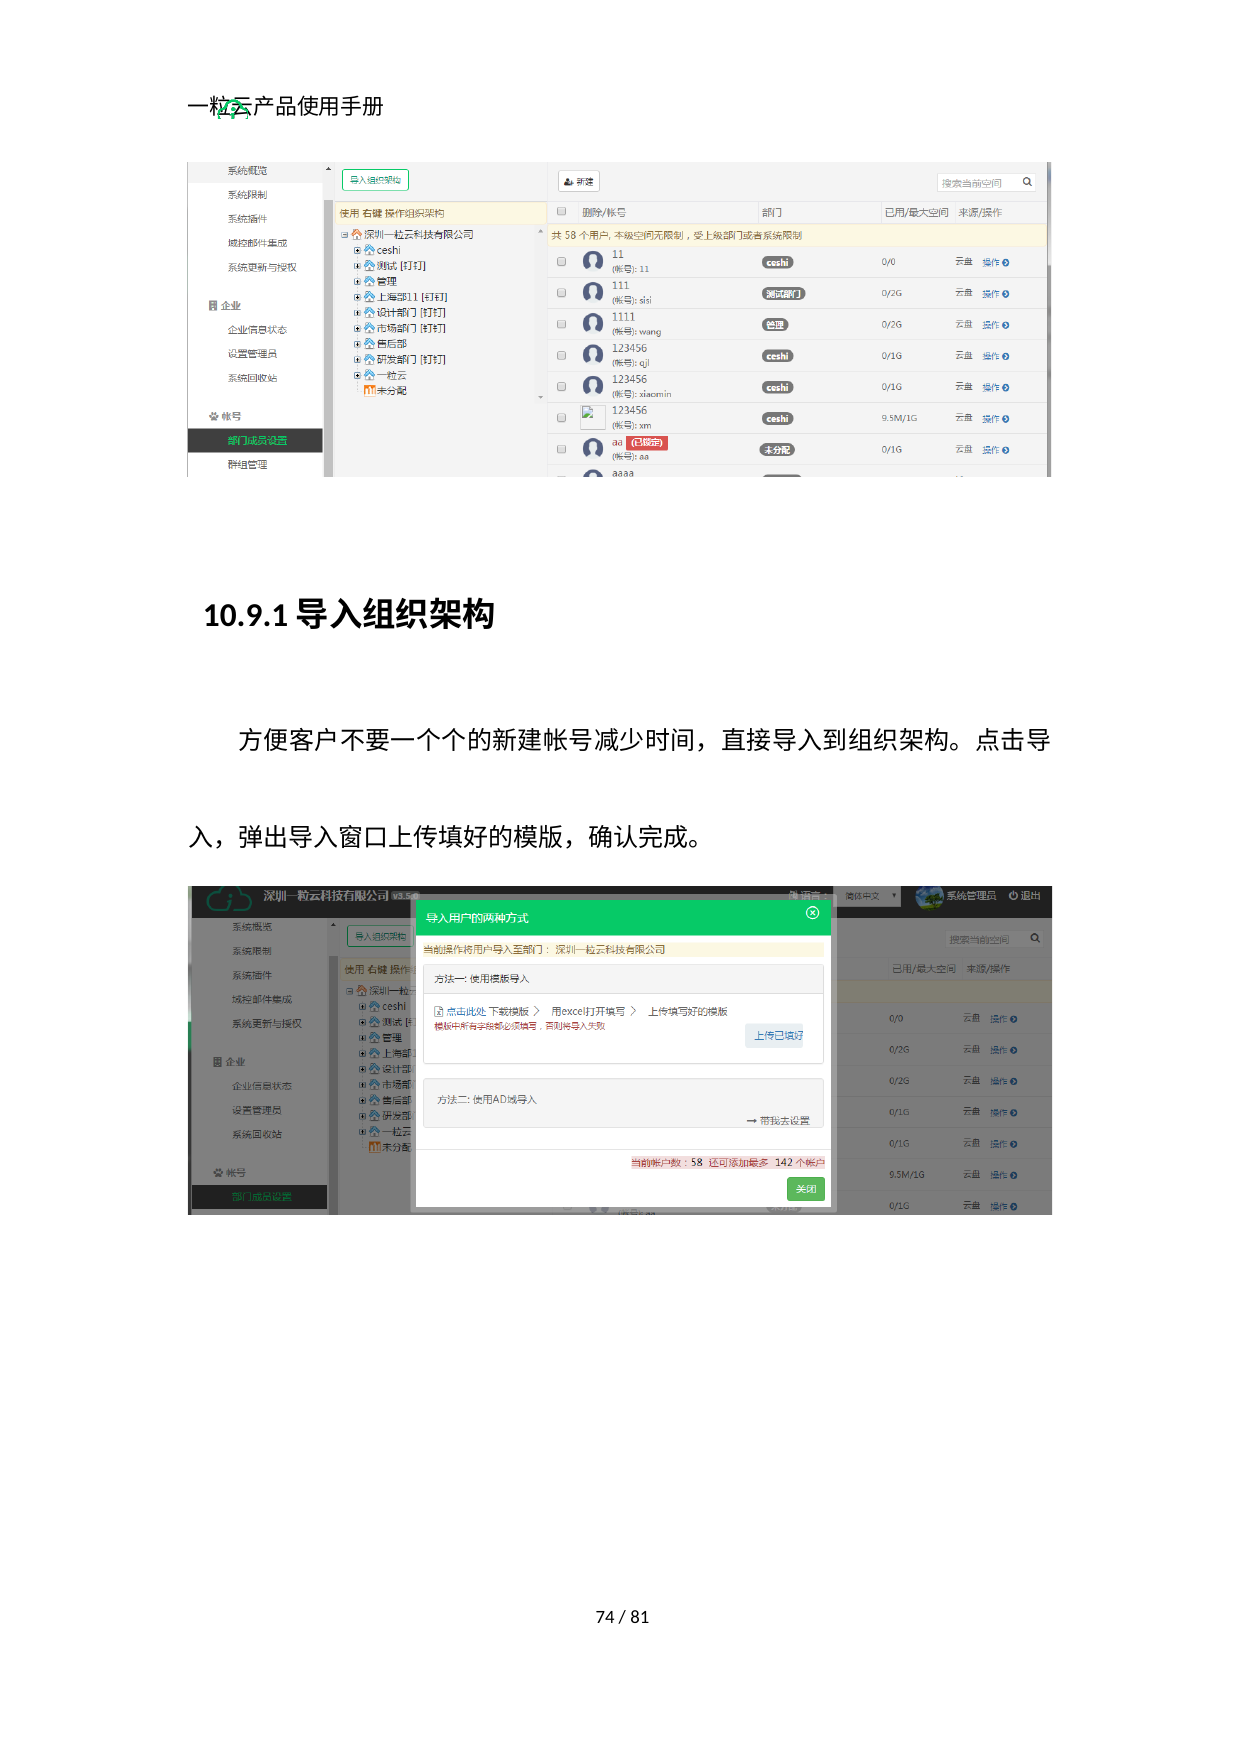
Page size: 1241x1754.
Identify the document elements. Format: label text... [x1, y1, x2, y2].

picture [187, 162, 1052, 477]
subtitle 10.9.1 导入组织架构 [187, 579, 1053, 644]
picture [187, 886, 1053, 1215]
text 方便客户不要一个个的新建帐号减少时间，直接导入到组织架构。点击导入，弹出导入窗口上传填好的模版，确认完成。 [188, 706, 1053, 868]
picture [216, 99, 248, 118]
